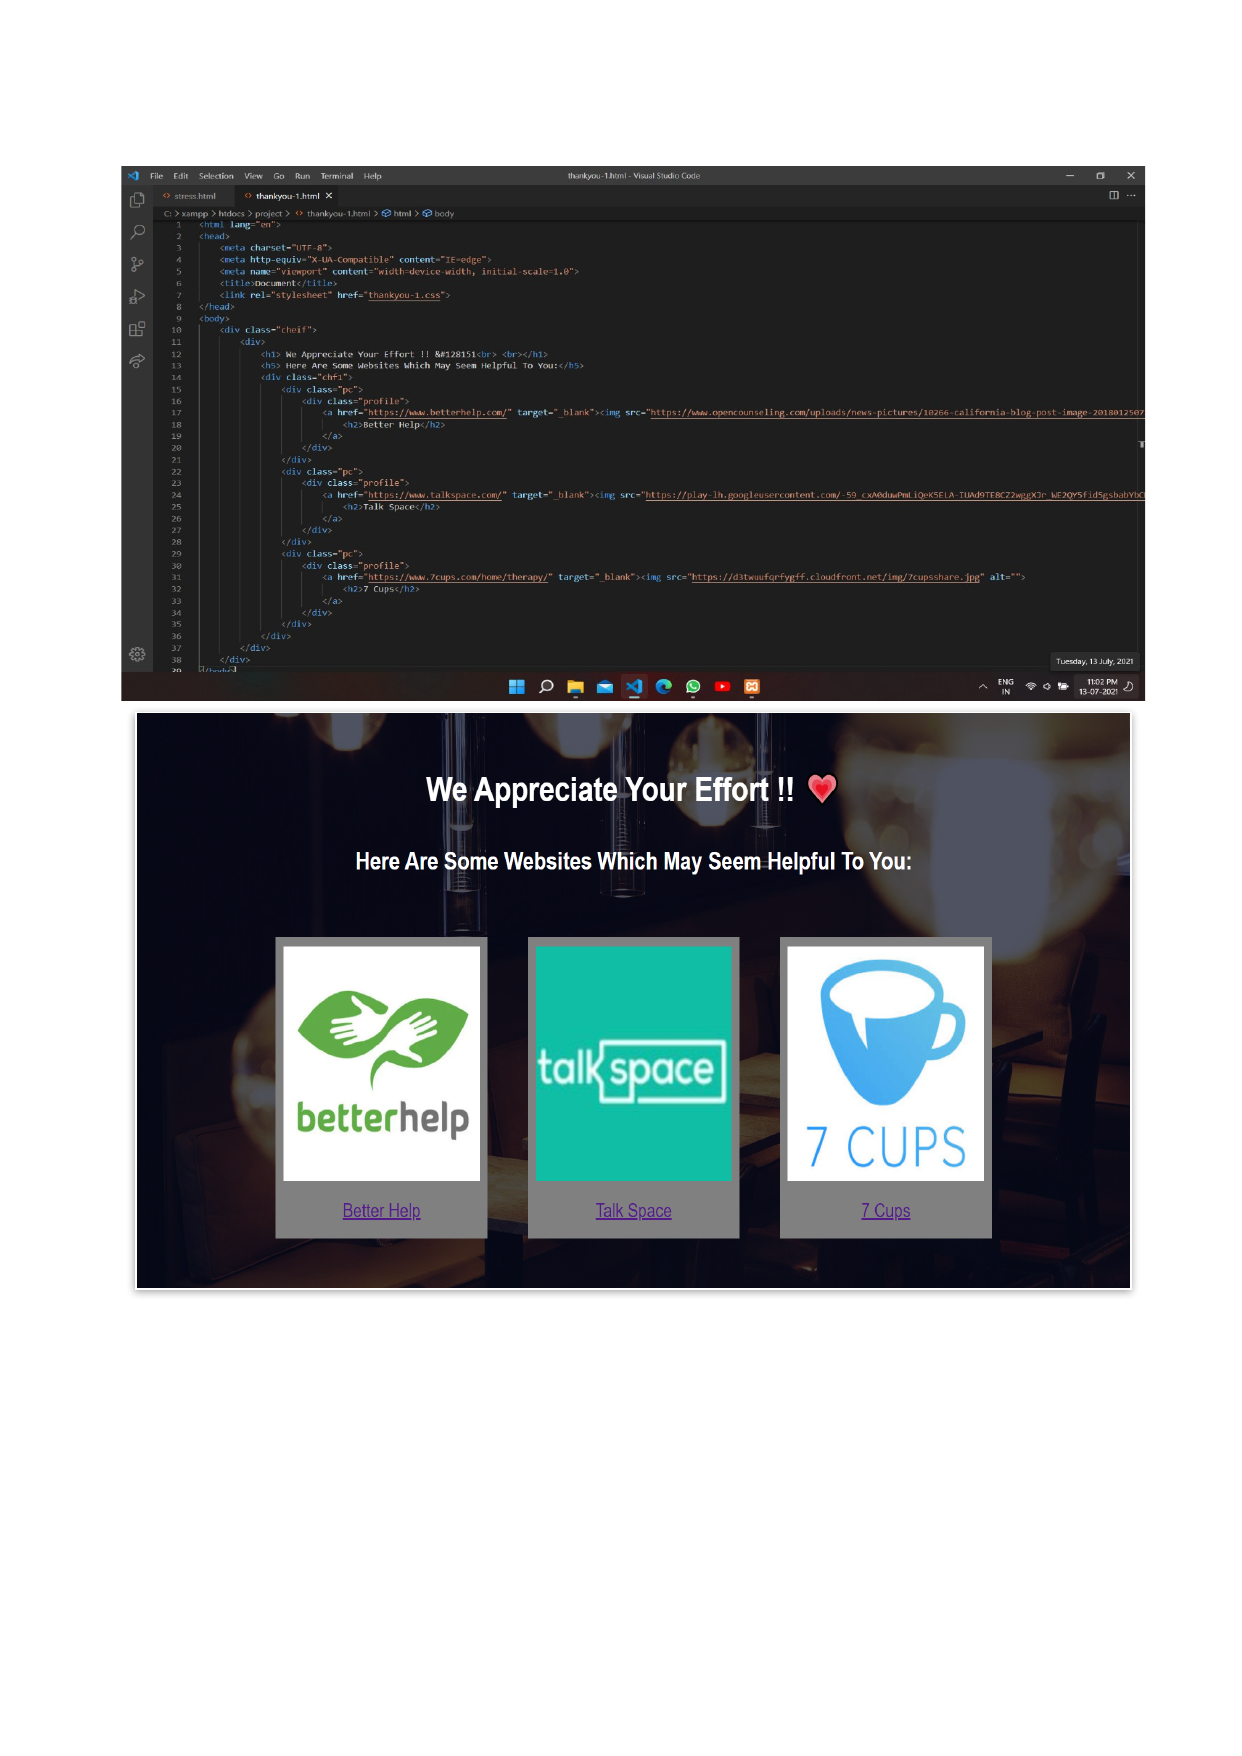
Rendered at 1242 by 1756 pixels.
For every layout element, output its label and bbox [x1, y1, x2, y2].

picture [137, 713, 1130, 1288]
picture [121, 166, 1146, 701]
